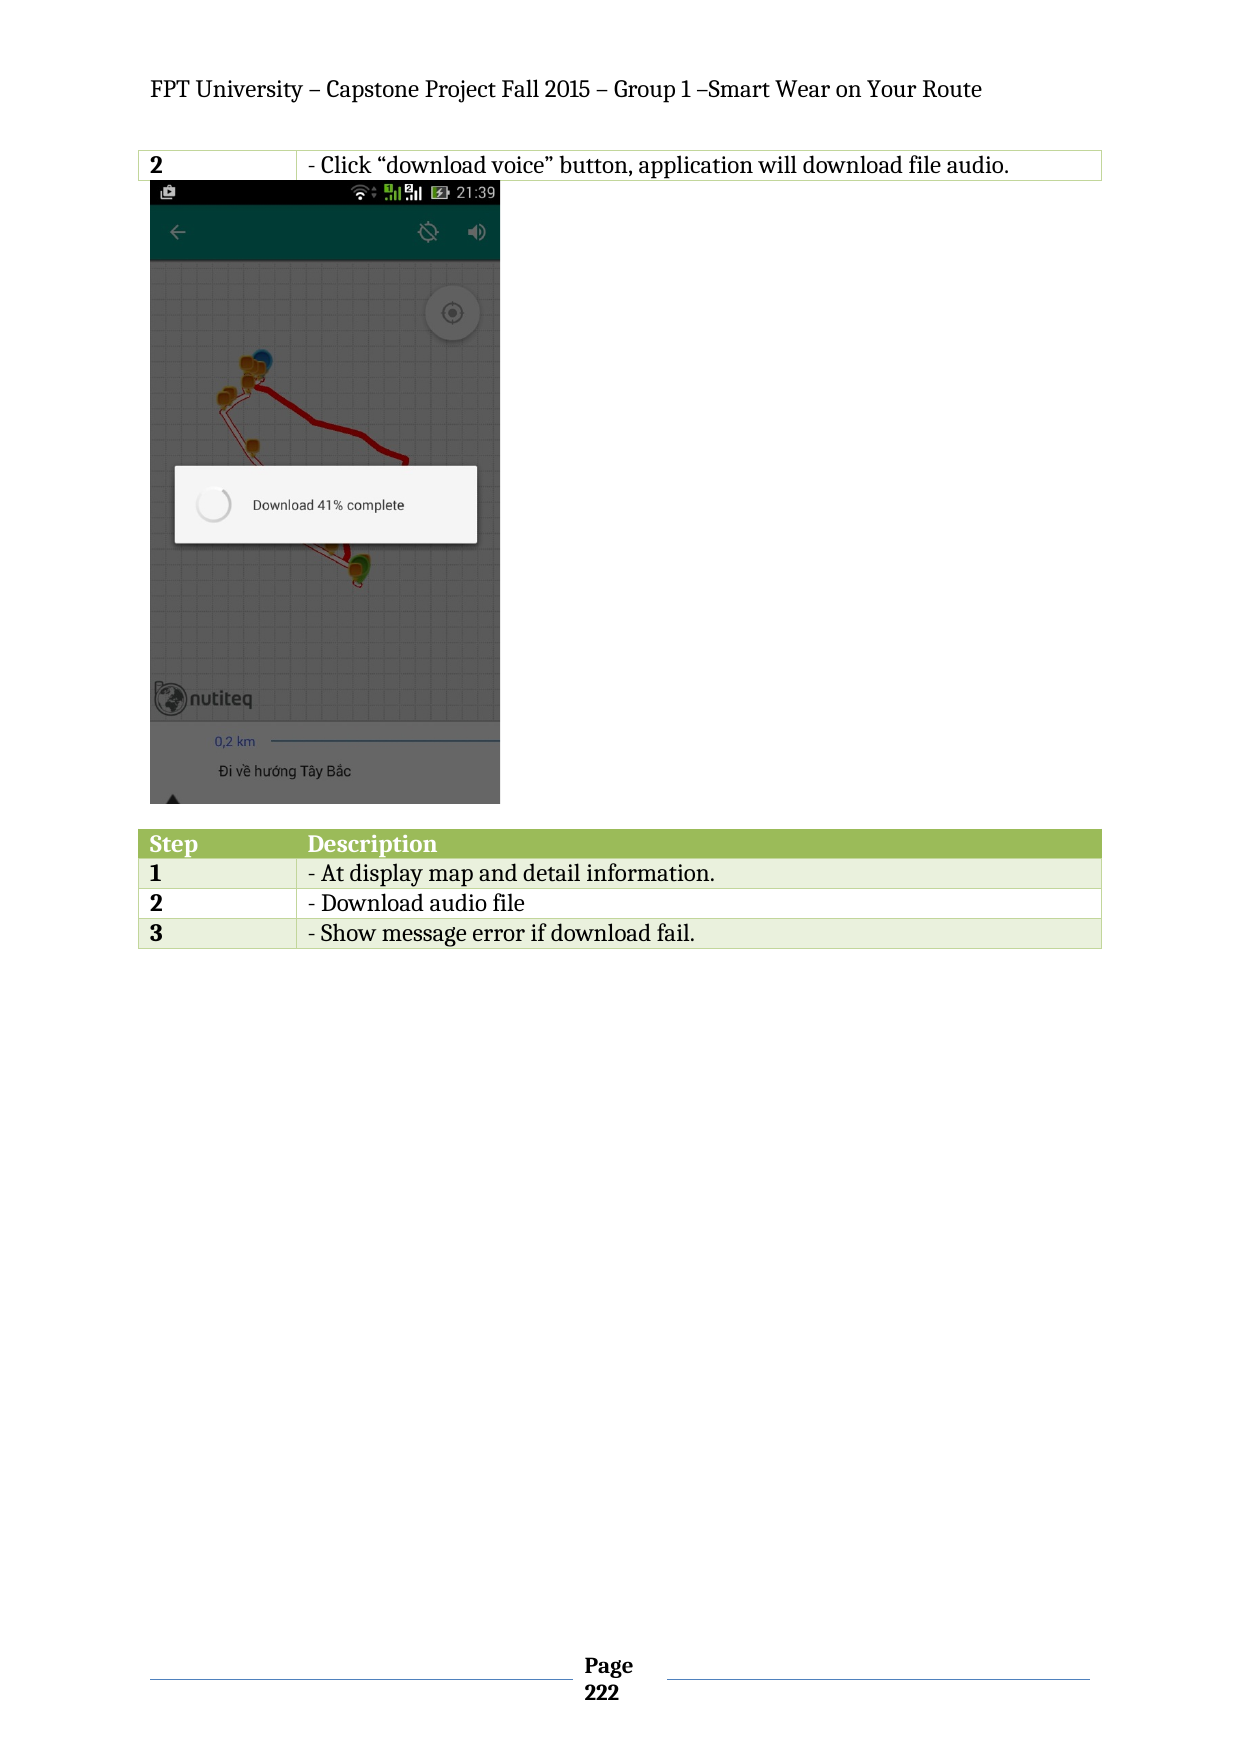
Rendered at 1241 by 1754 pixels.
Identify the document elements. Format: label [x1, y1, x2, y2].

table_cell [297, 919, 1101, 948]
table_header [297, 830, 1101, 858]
picture [150, 180, 501, 804]
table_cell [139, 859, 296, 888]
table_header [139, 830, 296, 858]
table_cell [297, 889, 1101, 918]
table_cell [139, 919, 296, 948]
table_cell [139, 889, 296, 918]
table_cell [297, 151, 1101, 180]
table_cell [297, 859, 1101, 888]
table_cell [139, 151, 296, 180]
